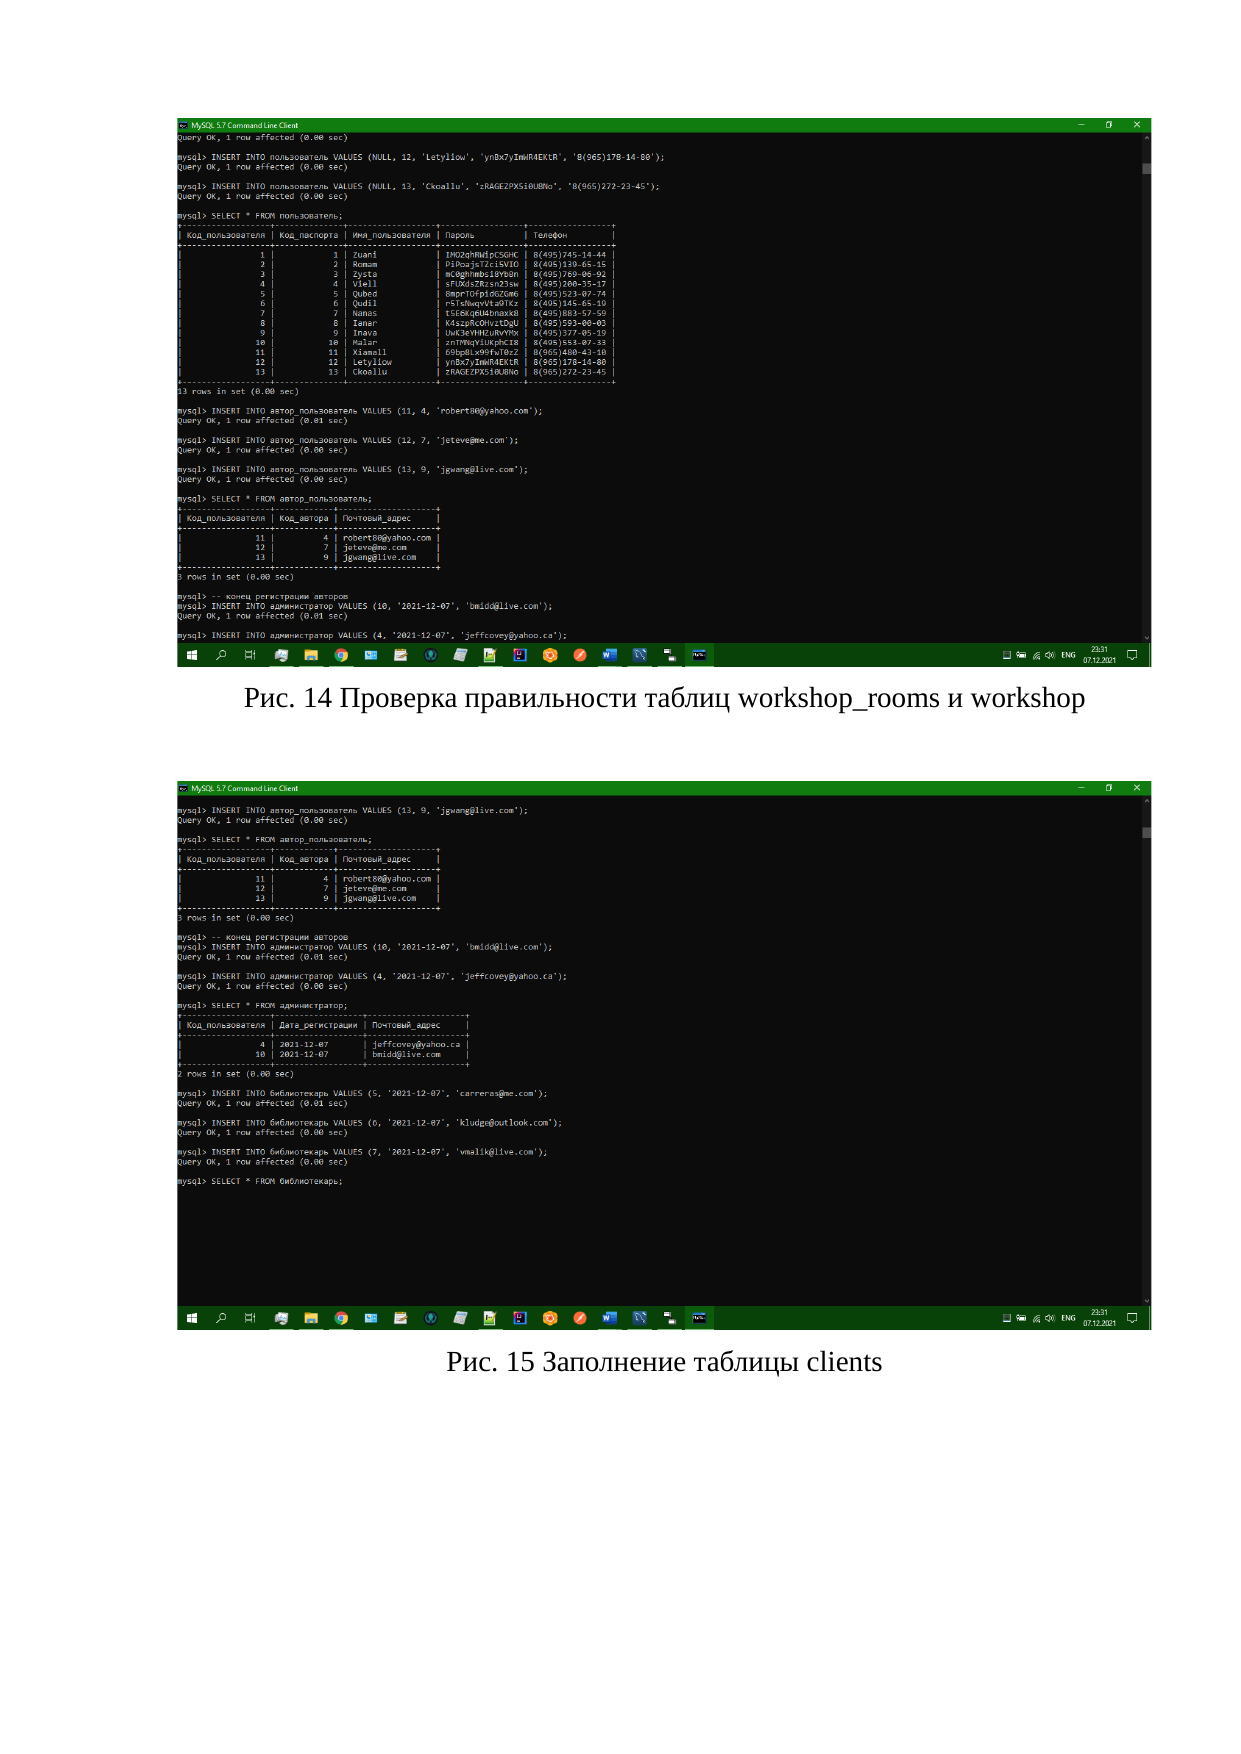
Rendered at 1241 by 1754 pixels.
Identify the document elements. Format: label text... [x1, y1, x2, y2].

text Рис. 14 Проверка правильности таблиц workshop_rooms и workshop [177, 681, 1152, 714]
text Рис. 15 Заполнение таблицы clients [177, 1344, 1152, 1377]
picture [177, 781, 1152, 1330]
picture [177, 118, 1152, 667]
